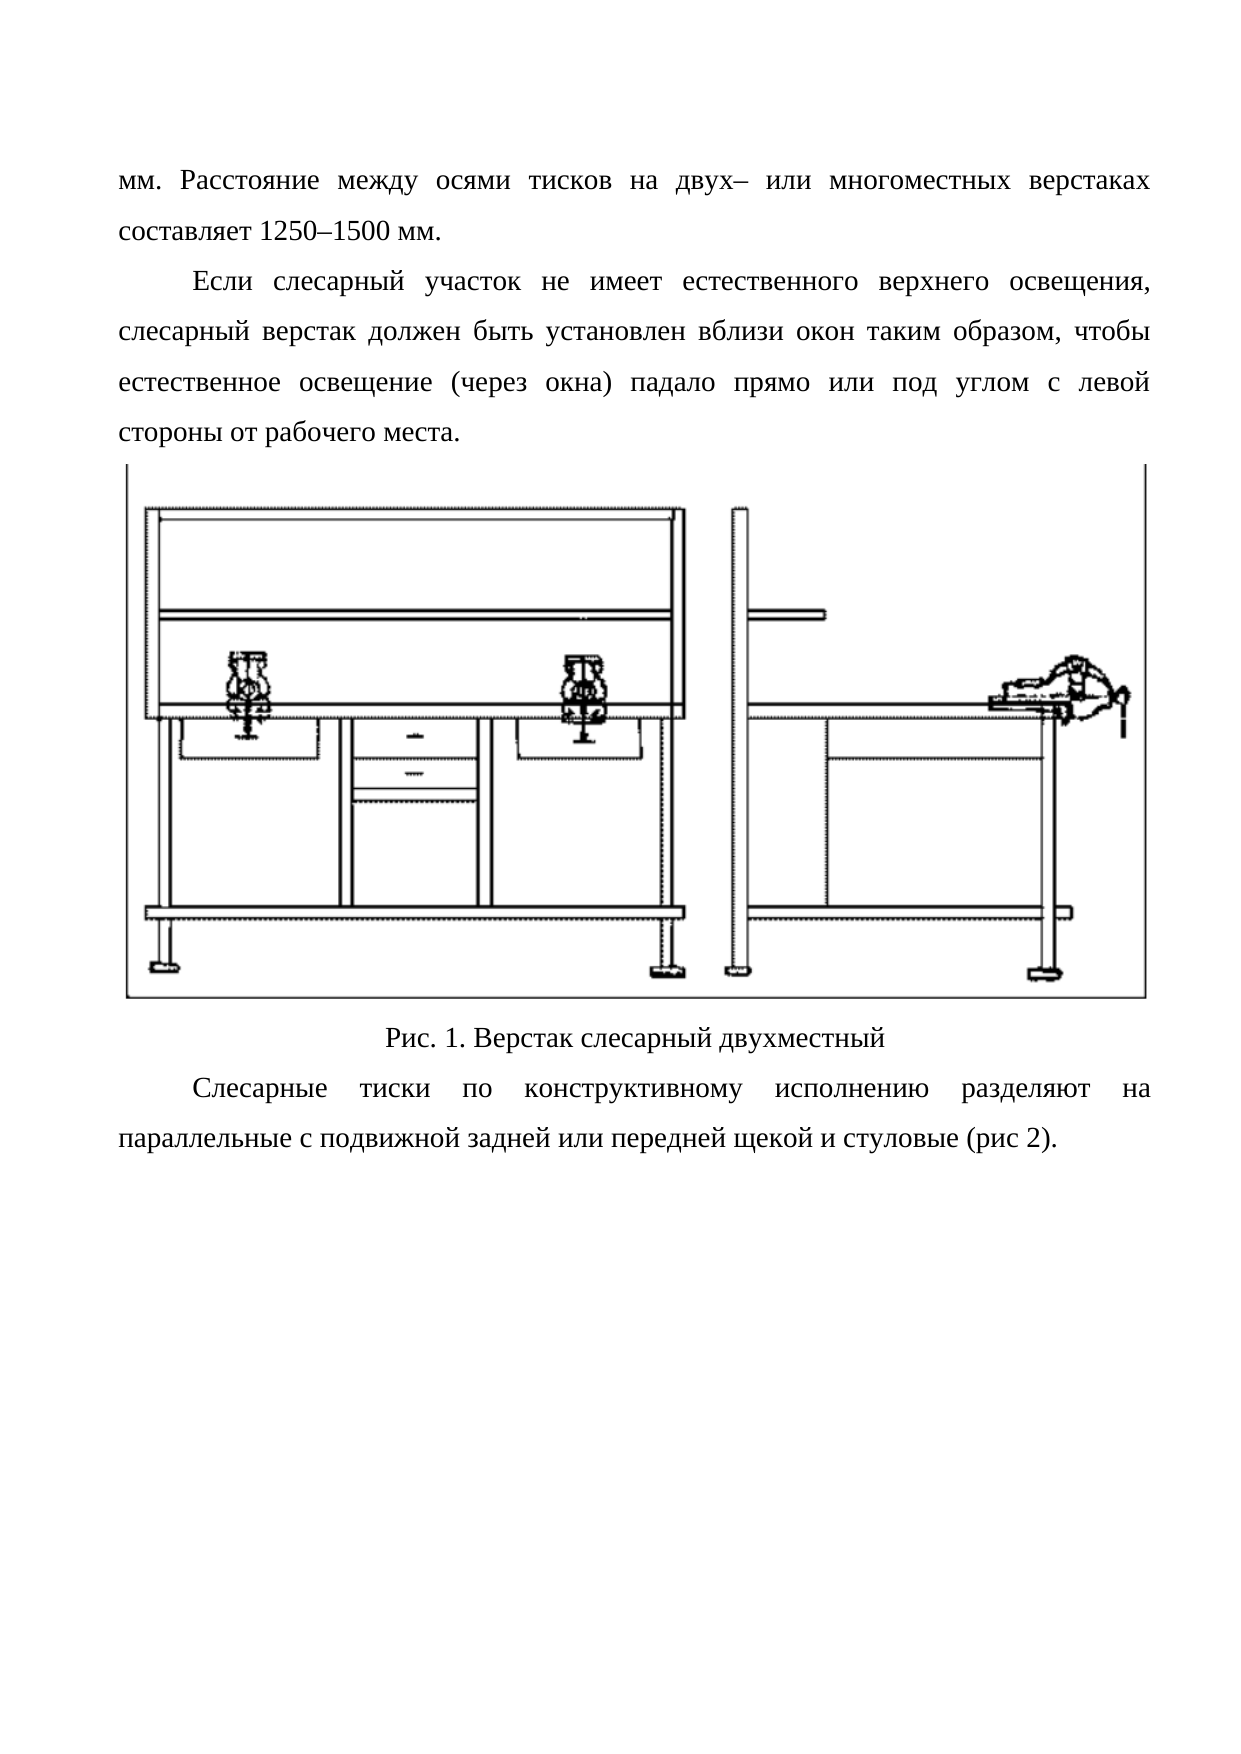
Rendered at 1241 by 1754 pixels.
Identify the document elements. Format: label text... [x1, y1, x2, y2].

text Слесарные тиски по конструктивному исполнению разделяют на параллельные с подвижной задней или передней щекой и стуловые (рис 2). [118, 1070, 1152, 1154]
text Рис. 1. Верстак слесарный двухместный [118, 1020, 1152, 1053]
picture [118, 464, 1152, 1003]
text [118, 162, 1152, 246]
text Если слесарный участок не имеет естественного верхнего освещения, слесарный верстак должен быть установлен вблизи окон таким образом, чтобы естественное освещение (через окна) падало прямо или под углом с левой стороны от рабочего места. [118, 263, 1152, 448]
